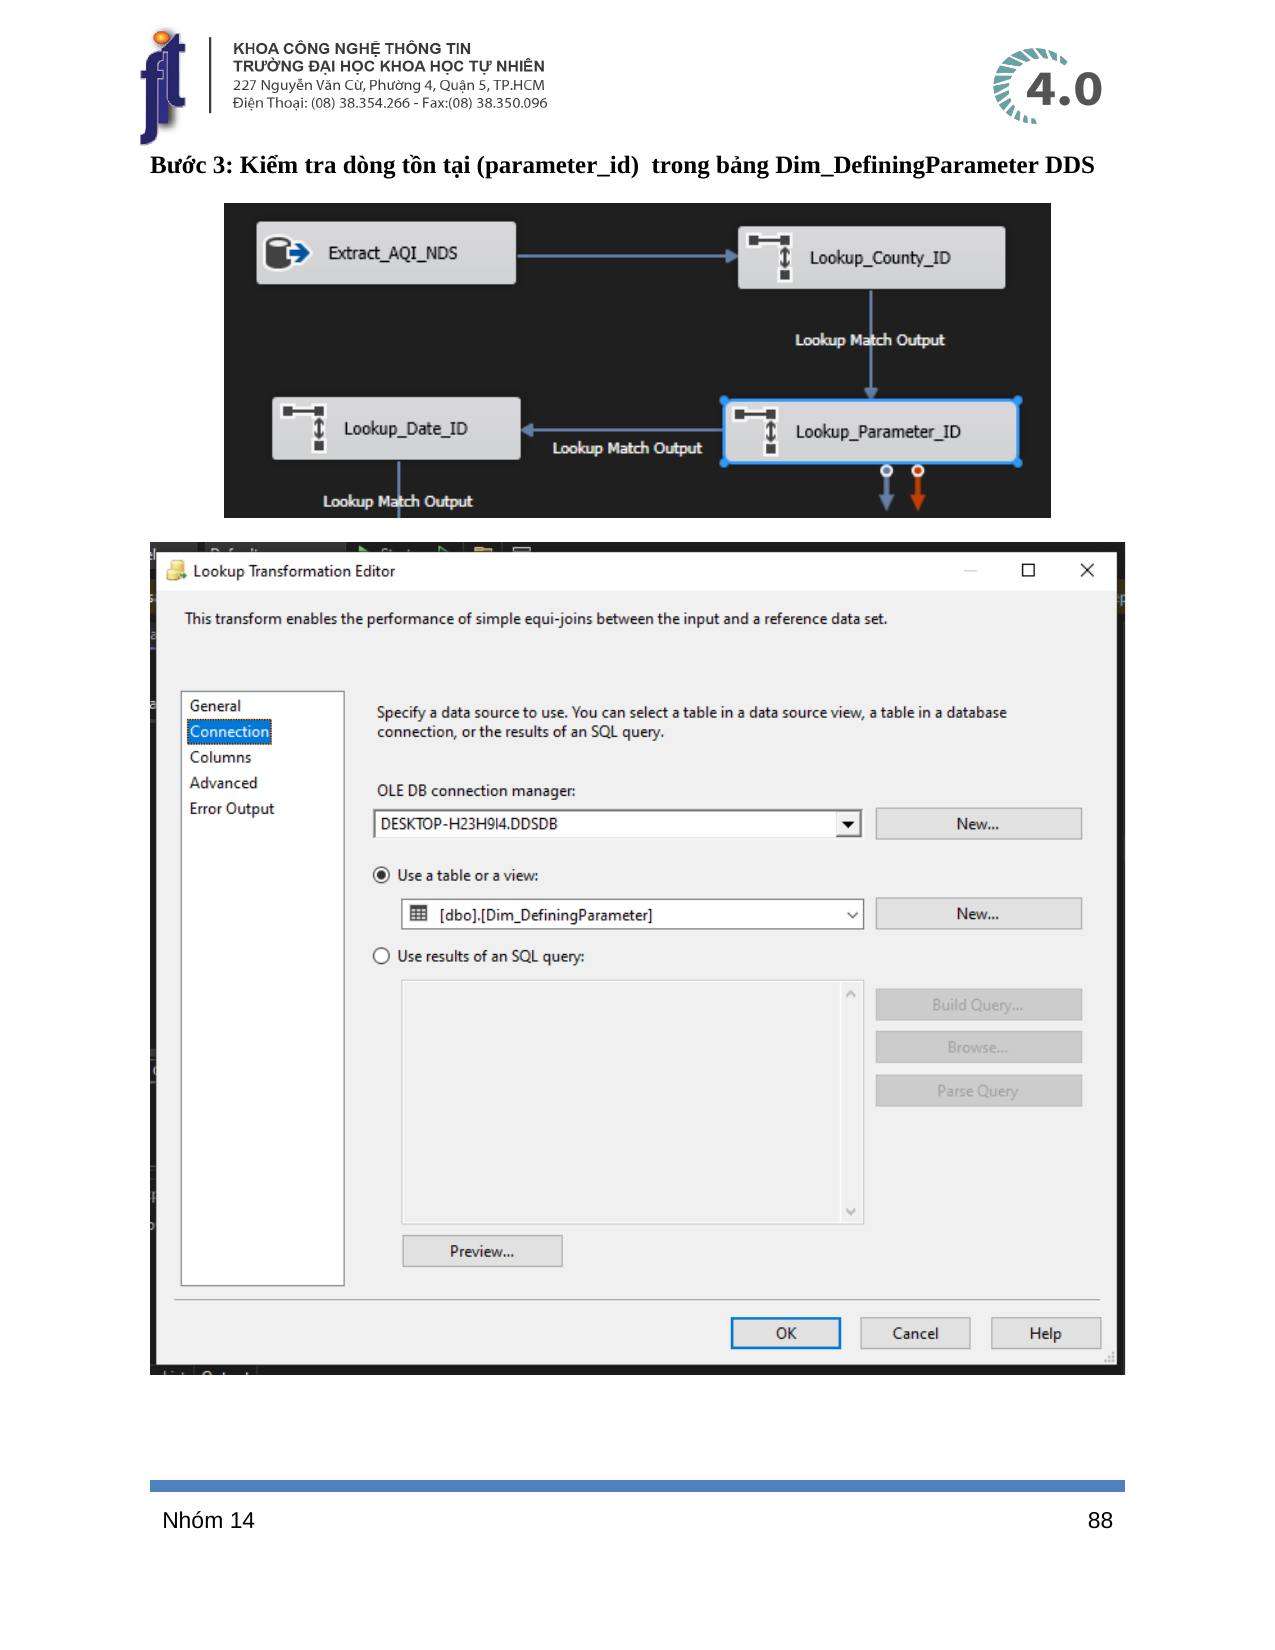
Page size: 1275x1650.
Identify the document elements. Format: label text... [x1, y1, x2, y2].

picture [985, 41, 1108, 127]
picture [224, 203, 1051, 518]
picture [117, 21, 580, 167]
text Bước 3: Kiểm tra dòng tồn tại (parameter_id) trong bảng Dim_DefiningParameter DDS [150, 150, 1125, 179]
picture [150, 542, 1125, 1375]
